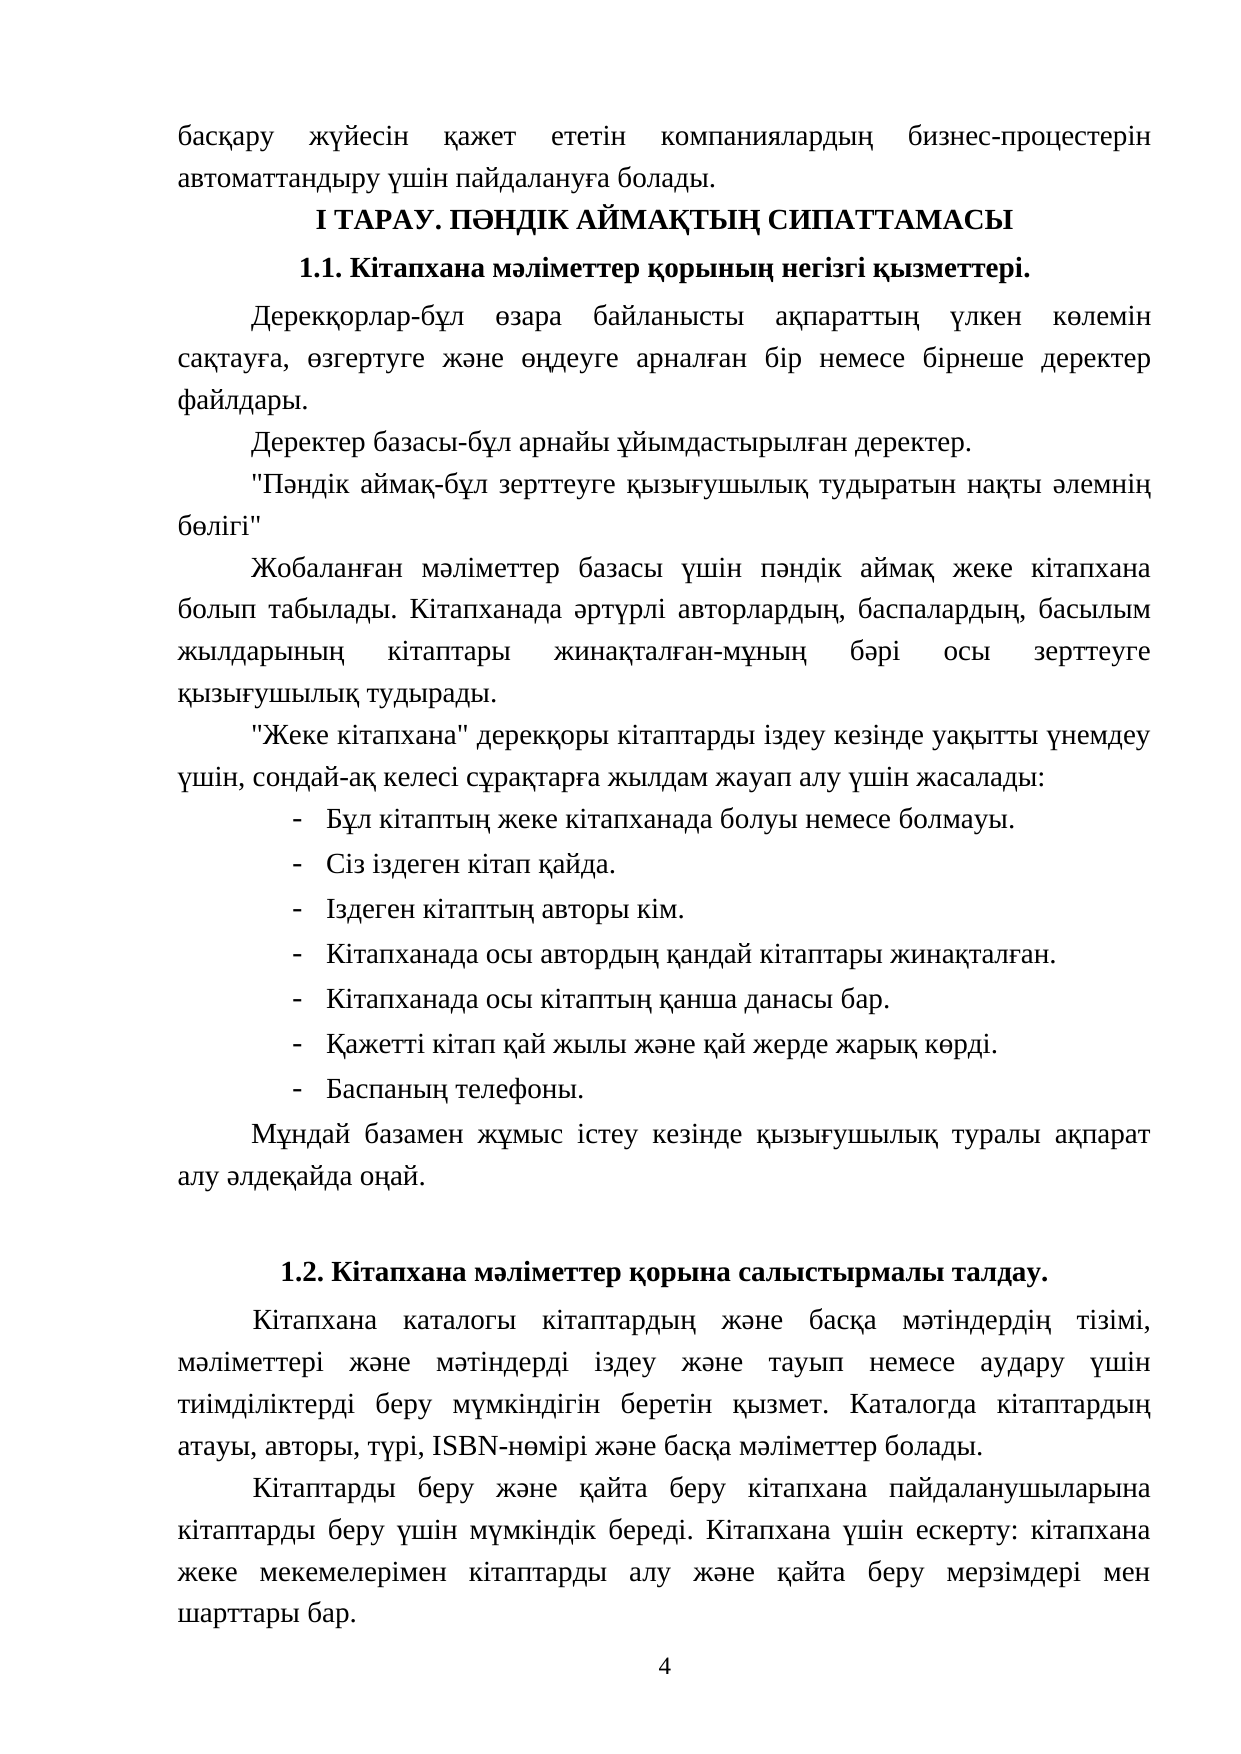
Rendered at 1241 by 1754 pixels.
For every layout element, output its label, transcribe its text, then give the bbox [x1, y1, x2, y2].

list Іздеген кітаптың авторы кім. [288, 891, 1152, 927]
list Кітапханада осы кітаптың қанша данасы бар. [288, 981, 1152, 1017]
text Жобаланған мәліметтер базасы үшін пәндік аймақ жеке кітапхана болып табылады. Кітапханада әртүрлі авторлардың, баспалардың, басылым жылдарының кітаптары жинақталған-мұның бәрі осы зерттеуге қызығушылық тудырады. [177, 550, 1152, 709]
list Баспаның телефоны. [288, 1071, 1152, 1107]
list Қажетті кітап қай жылы және қай жерде жарық көрді. [288, 1026, 1152, 1062]
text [177, 118, 1152, 193]
subtitle 1.1. Кітапхана мәліметтер қорының негізгі қызметтері. [177, 250, 1152, 284]
list Сіз іздеген кітап қайда. [288, 846, 1152, 882]
subtitle 1.2. Кітапхана мәліметтер қорына салыстырмалы талдау. [177, 1254, 1152, 1288]
list Кітапханада осы автордың қандай кітаптары жинақталған. [288, 936, 1152, 972]
text "Пәндік аймақ-бұл зерттеуге қызығушылық тудыратын нақты әлемнің бөлігі" [177, 466, 1152, 541]
text Деректер базасы-бұл арнайы ұйымдастырылған деректер. [177, 424, 1152, 458]
list Кітаптарды беру және қайта беру кітапхана пайдаланушыларына кітаптарды беру үшін мүмкіндік береді. Кітапхана үшін ескерту: кітапхана жеке мекемелерімен кітаптарды алу және қайта беру мерзімдері мен шарттары бар. [177, 1470, 1152, 1629]
list Бұл кітаптың жеке кітапханада болуы немесе болмауы. [288, 801, 1152, 837]
text Дерекқорлар-бұл өзара байланысты ақпараттың үлкен көлемін сақтауға, өзгертуге және өңдеуге арналған бір немесе бірнеше деректер файлдары. [177, 298, 1152, 416]
text "Жеке кітапхана" дерекқоры кітаптарды іздеу кезінде уақытты үнемдеу үшін, сондай-ақ келесі сұрақтарға жылдам жауап алу үшін жасалады: [177, 717, 1152, 793]
list Кітапхана каталогы кітаптардың және басқа мәтіндердің тізімі, мәліметтері және мәтіндерді іздеу және тауып немесе аудару үшін тиімділіктерді беру мүмкіндігін беретін қызмет. Каталогда кітаптардың атауы, авторы, түрі, ISBN-нөмірі және басқа мәліметтер болады. [177, 1302, 1152, 1462]
text Мұндай базамен жұмыс істеу кезінде қызығушылық туралы ақпарат алу әлдеқайда оңай. [177, 1116, 1152, 1191]
subtitle I ТАРАУ. ПӘНДІК АЙМАҚТЫҢ СИПАТТАМАСЫ [177, 202, 1152, 235]
